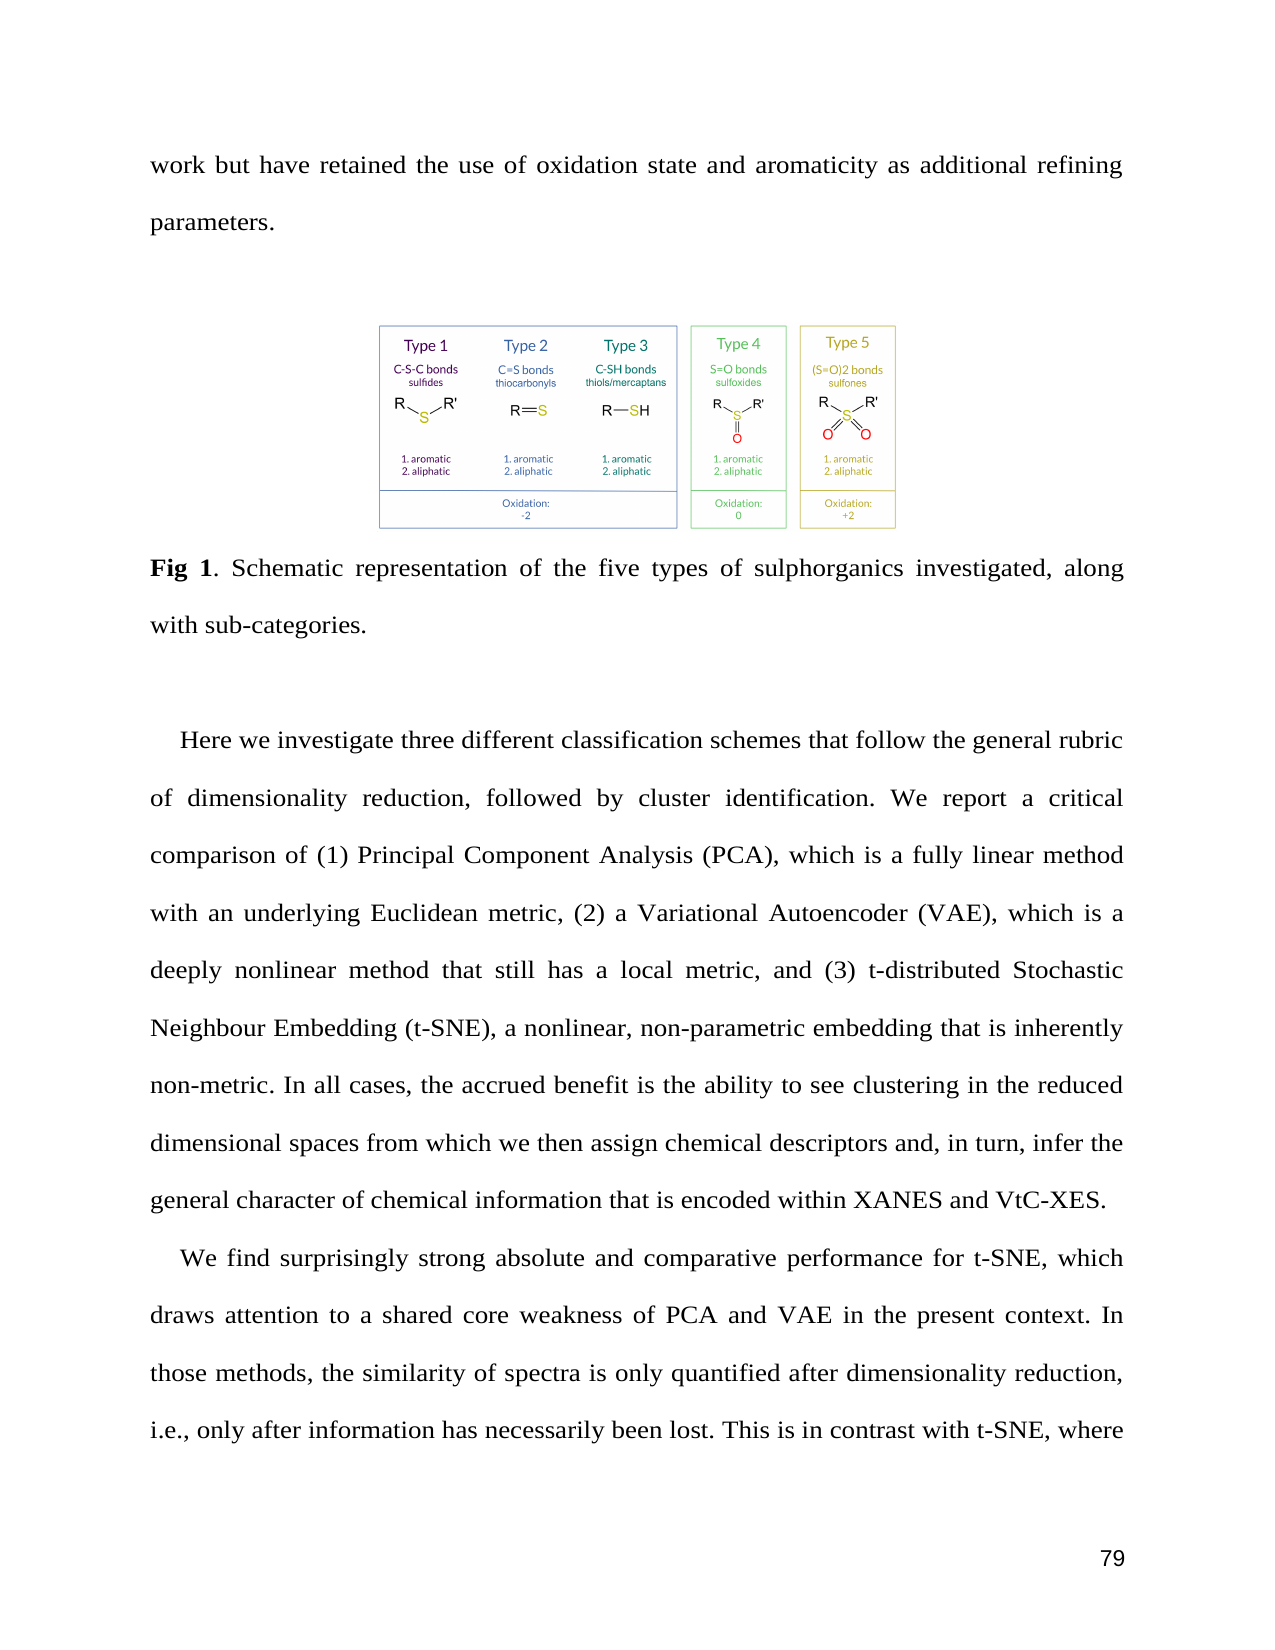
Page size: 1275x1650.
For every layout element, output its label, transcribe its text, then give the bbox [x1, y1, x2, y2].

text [150, 1243, 1125, 1444]
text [150, 150, 1125, 236]
picture [377, 322, 898, 532]
text Fig 1. Schematic representation of the five types of sulphorganics investigated, along with sub-categories. [150, 553, 1125, 639]
text Here we investigate three different classification schemes that follow the general rubric of dimensionality reduction, followed by cluster identification. We report a critical comparison of (1) Principal Component Analysis (PCA), which is a fully linear method with an underlying Euclidean metric, (2) a Variational Autoencoder (VAE), which is a deeply nonlinear method that still has a local metric, and (3) t-distributed Stochastic Neighbour Embedding (t-SNE), a nonlinear, non-parametric embedding that is inherently non-metric. In all cases, the accrued benefit is the ability to see clustering in the reduced dimensional spaces from which we then assign chemical descriptors and, in turn, infer the general character of chemical information that is encoded within XANES and VtC-XES. [150, 725, 1125, 1214]
